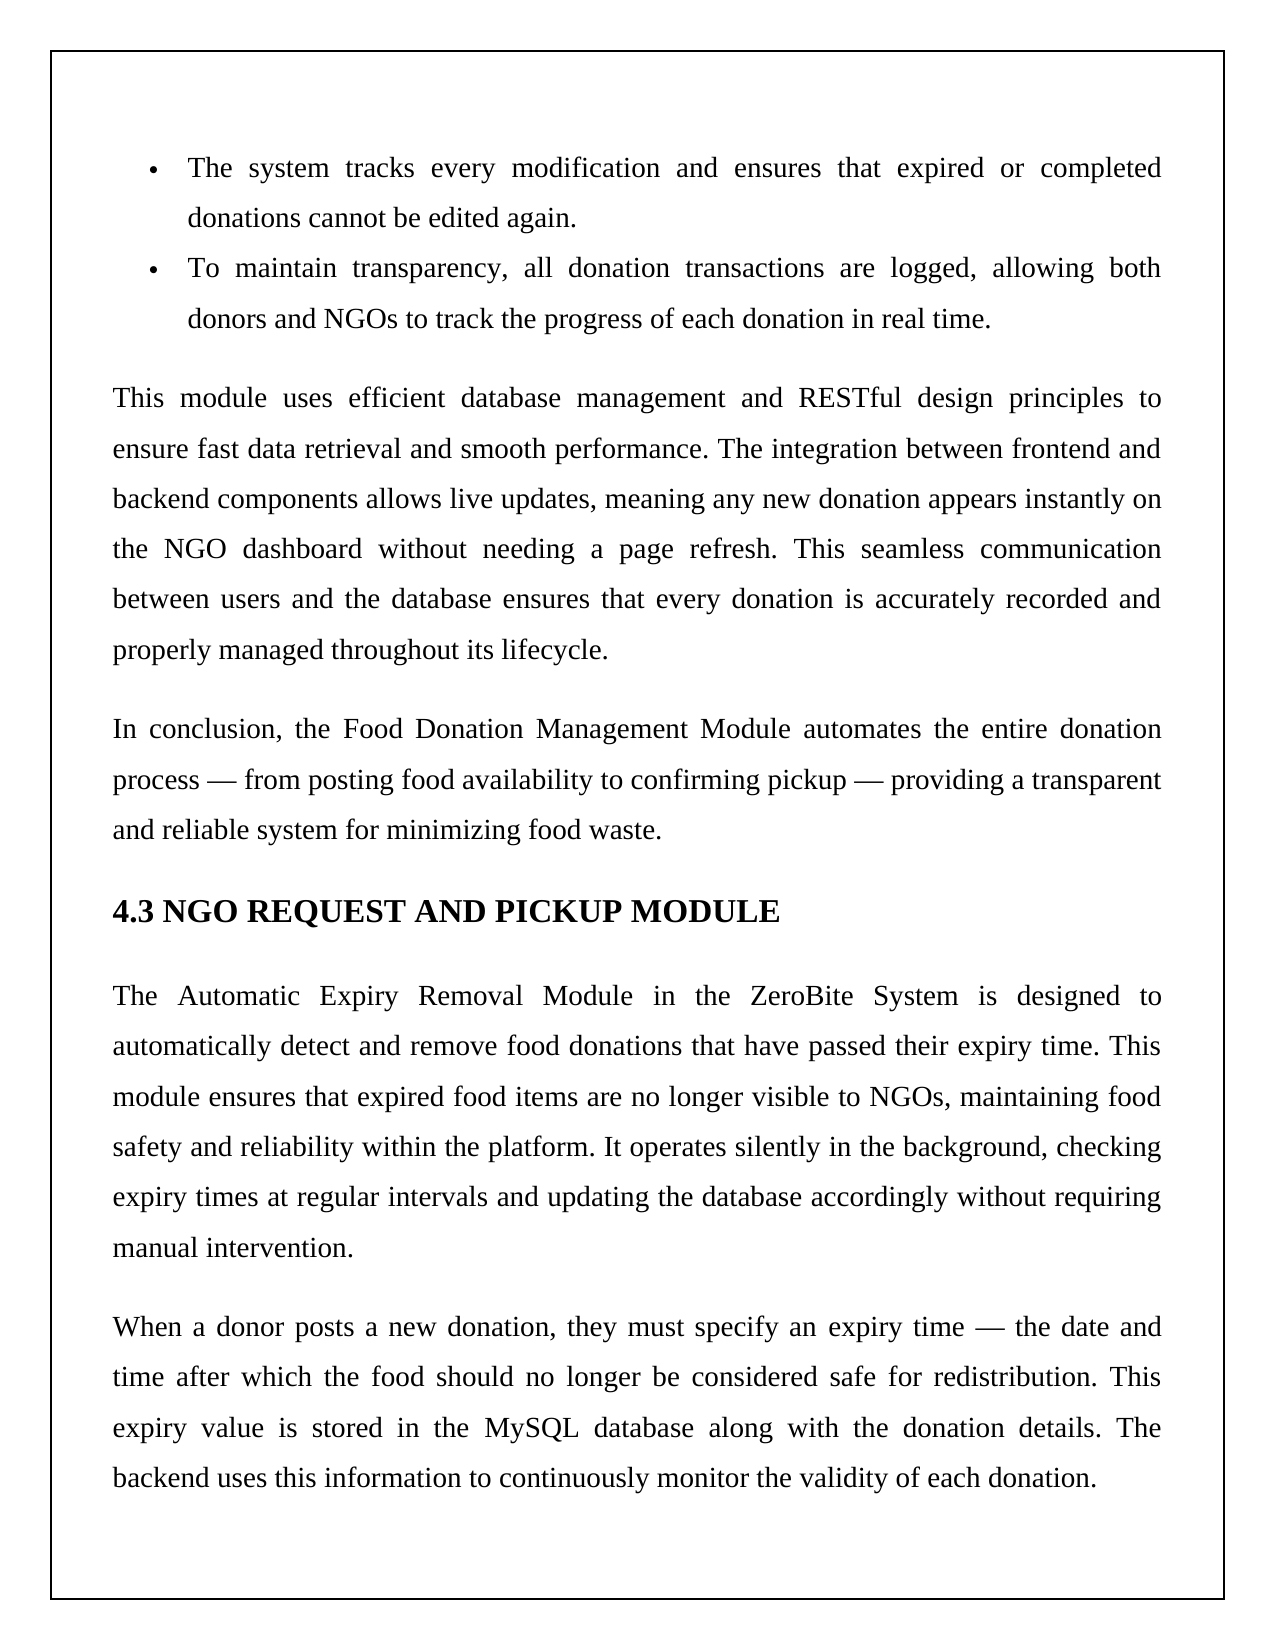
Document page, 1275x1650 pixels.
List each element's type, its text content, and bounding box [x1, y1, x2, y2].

list NGOs can browse all available donations displayed on the interface, which retrieves data from the backend using GET API calls. [150, 150, 1162, 234]
text In conclusion, the Food Donation Management Module automates the entire donation process — from posting food availability to confirming pickup — providing a transparent and reliable system for minimizing food waste. [112, 1289, 1162, 1423]
text This module uses efficient database management and RESTful design principles to ensure fast data retrieval and smooth performance. The integration between frontend and backend components allows live updates, meaning any new donation appears instantly on the NGO dashboard without needing a page refresh. This seamless communication between users and the database ensures that every donation is accurately recorded and properly managed throughout its lifecycle. [112, 958, 1162, 1243]
list To maintain transparency, all donation transactions are logged, allowing both donors and NGOs to track the progress of each donation in real time. [150, 828, 1162, 912]
list Donors can edit the details of active donations or withdraw them if necessary. [150, 619, 1162, 652]
list Donations are filtered to show only those with a valid expiry time and a status of “Active” or “Available.” [150, 280, 1162, 364]
list When an NGO requests a donation, the system updates the donation’s status to “Reserved,” preventing multiple NGOs from claiming the same item. [150, 409, 1162, 493]
list The system tracks every modification and ensures that expired or completed donations cannot be edited again. [150, 698, 1162, 782]
text The module also supports updates and deletion of donation records. [112, 539, 1162, 573]
